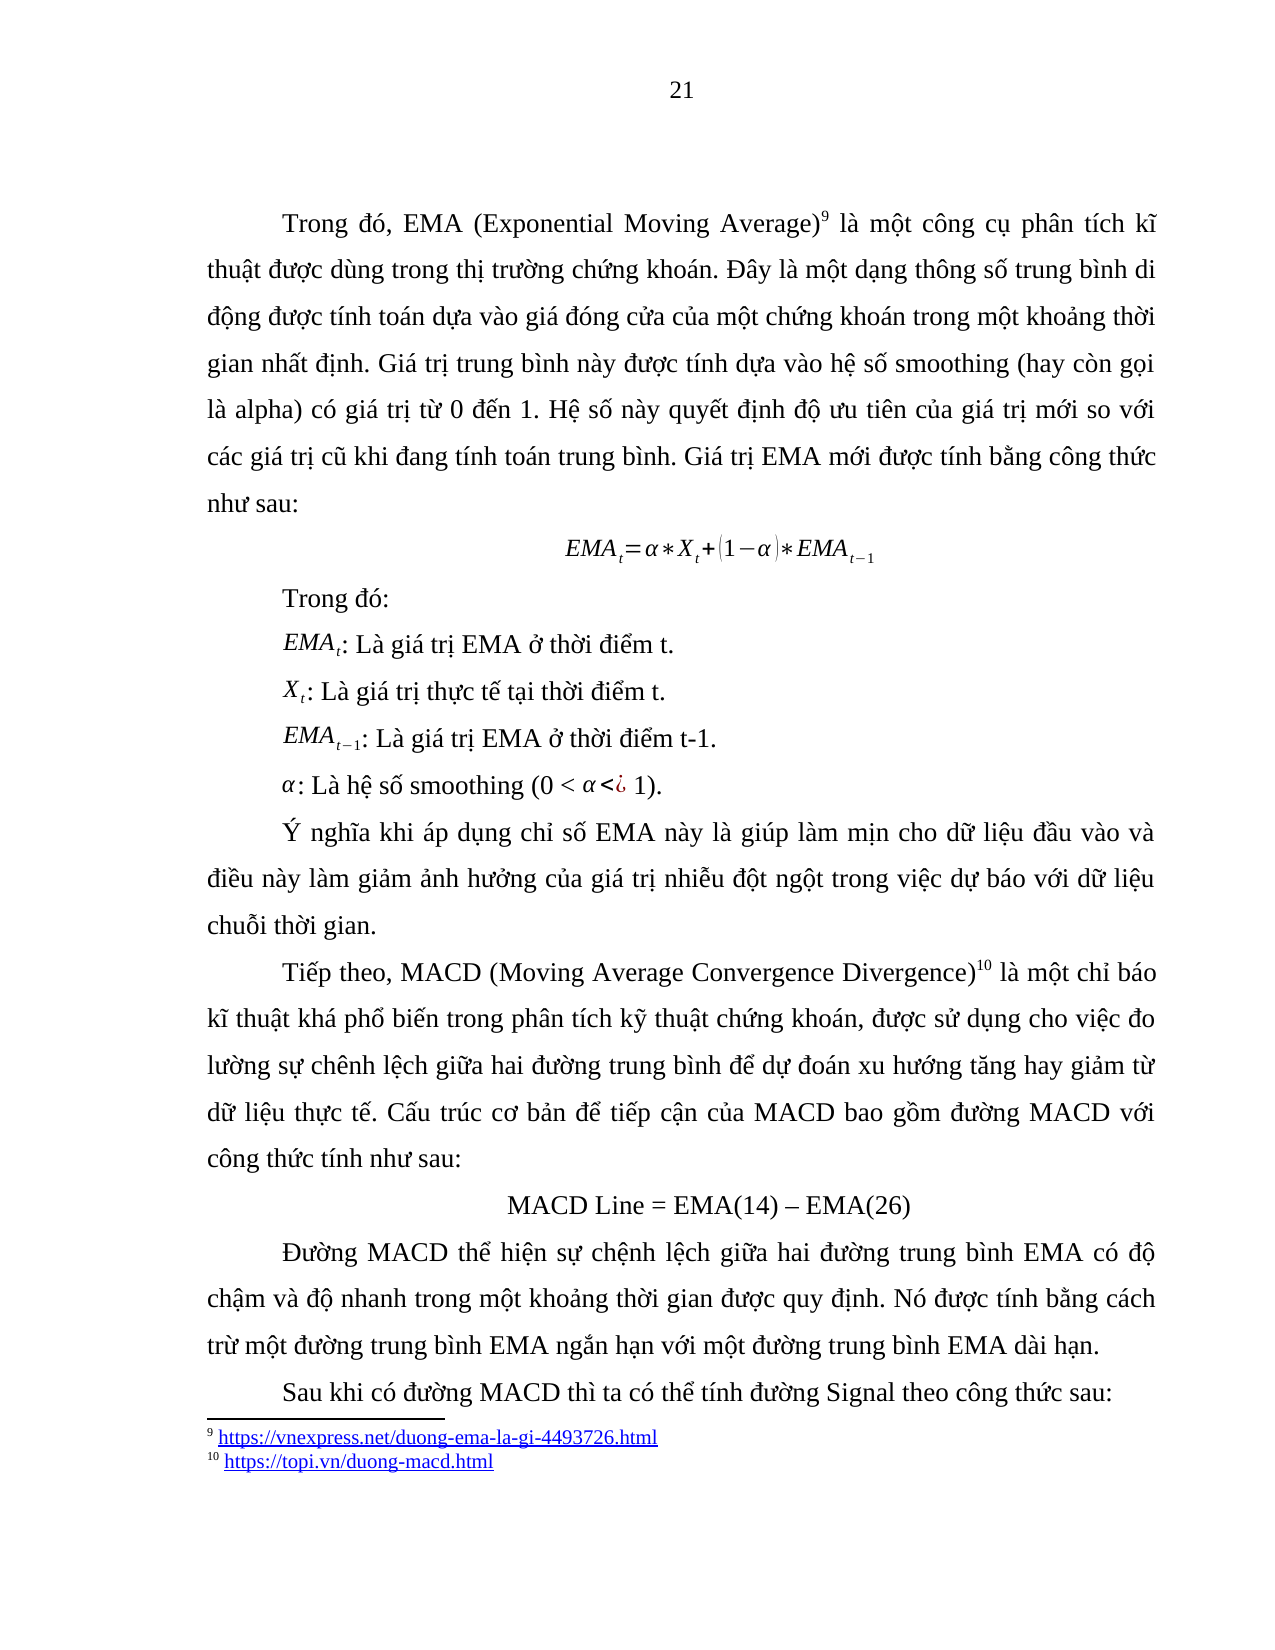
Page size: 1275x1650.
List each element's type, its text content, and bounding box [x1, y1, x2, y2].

text : Là giá trị EMA ở thời điểm t. [207, 628, 1157, 660]
text MACD Line = EMA(14) – EMA(26) [432, 1189, 1157, 1220]
text Trong đó, EMA (Exponential Moving Average) là một công cụ phân tích kĩ thuật được dùng trong thị trường chứng khoán. Đây là một dạng thông số trung bình di động được tính toán dựa vào giá đóng cửa của một chứng khoán trong một khoảng thời gian nhất định. Giá trị trung bình này được tính dựa vào hệ số smoothing (hay còn gọi là alpha) có giá trị từ 0 đến 1. Hệ số này quyết định độ ưu tiên của giá trị mới so với các giá trị cũ khi đang tính toán trung bình. Giá trị EMA mới được tính bằng công thức như sau: [207, 207, 1157, 518]
text Sau khi có đường MACD thì ta có thể tính đường Signal theo công thức sau: [207, 1376, 1157, 1407]
text : Là giá trị thực tế tại thời điểm t. [207, 675, 1157, 707]
text Ý nghĩa khi áp dụng chỉ số EMA này là giúp làm mịn cho dữ liệu đầu vào và điều này làm giảm ảnh hưởng của giá trị nhiễu đột ngột trong việc dự báo với dữ liệu chuỗi thời gian. [207, 816, 1157, 940]
text : Là giá trị EMA ở thời điểm t-1. [207, 722, 1157, 753]
text Trong đó: [207, 582, 1157, 613]
text Tiếp theo, MACD (Moving Average Convergence Divergence) là một chỉ báo kĩ thuật khá phổ biến trong phân tích kỹ thuật chứng khoán, được sử dụng cho việc đo lường sự chênh lệch giữa hai đường trung bình để dự đoán xu hướng tăng hay giảm từ dữ liệu thực tế. Cấu trúc cơ bản để tiếp cận của MACD bao gồm đường MACD với công thức tính như sau: [207, 956, 1157, 1173]
text Đường MACD thể hiện sự chệnh lệch giữa hai đường trung bình EMA có độ chậm và độ nhanh trong một khoảng thời gian được quy định. Nó được tính bằng cách trừ một đường trung bình EMA ngắn hạn với một đường trung bình EMA dài hạn. [207, 1236, 1157, 1360]
text : Là hệ số smoothing (0 < 1). [207, 769, 1157, 800]
